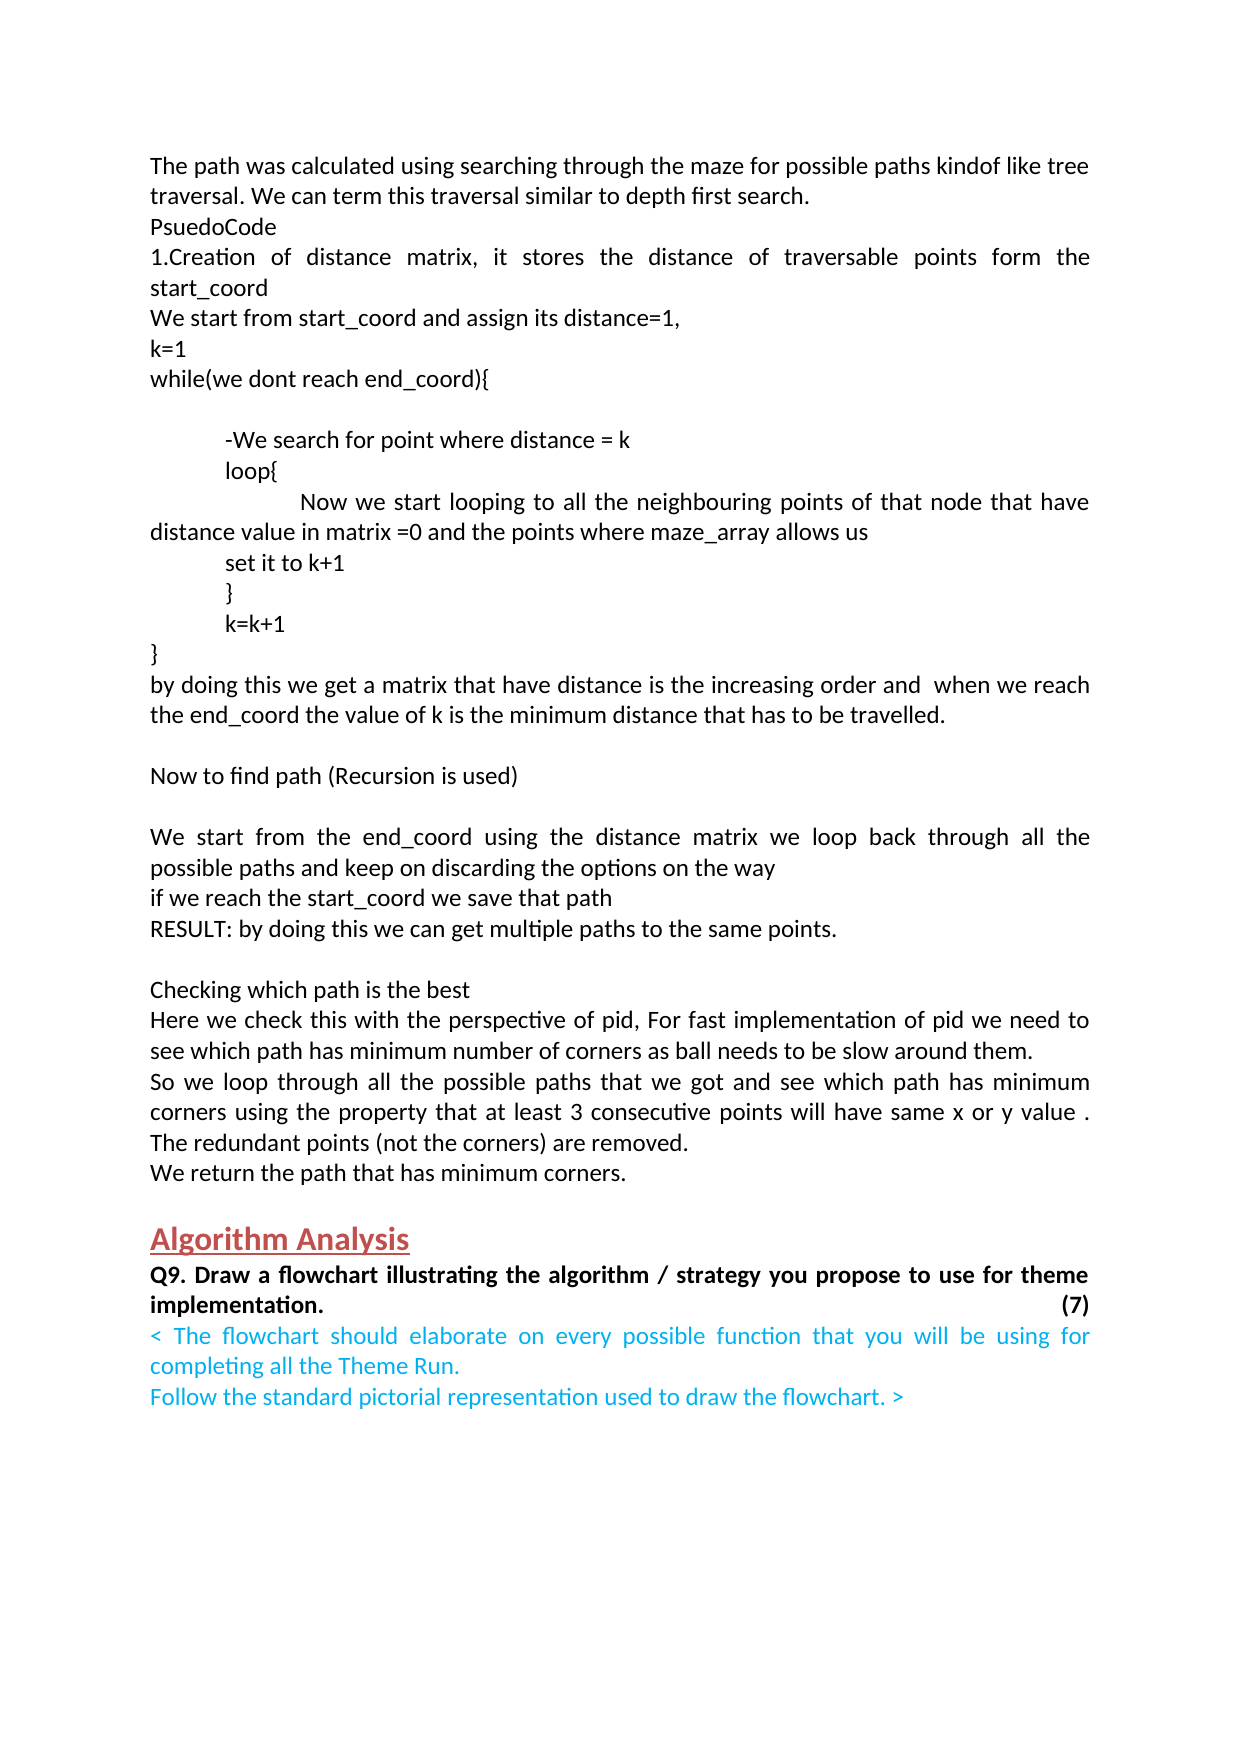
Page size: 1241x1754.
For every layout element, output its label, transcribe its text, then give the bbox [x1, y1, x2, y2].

text Now to find path (Recursion is used) [150, 760, 1090, 791]
text We start from the end_coord using the distance matrix we loop back through all the possible paths and keep on discarding the options on the way [150, 821, 1090, 882]
text So we loop through all the possible paths that we got and see which path has minimum corners using the property that at least 3 consecutive points will have same x or y value . The redundant points (not the corners) are removed. [150, 1066, 1090, 1157]
text if we reach the start_coord we save that path [150, 882, 1090, 913]
text PsuedoCode [150, 211, 1090, 242]
text Here we check this with the perspective of pid, For fast implementation of pid we need to see which path has minimum number of corners as ball needs to be slow around them. [150, 1004, 1090, 1066]
text < The flowchart should elaborate on every possible function that you will be using for completing all the Theme Run. [150, 1320, 1090, 1381]
text We start from start_coord and assign its distance=1, [150, 303, 1090, 333]
text while(we dont reach end_coord){ [150, 364, 1090, 394]
text set it to k+1 [150, 547, 1090, 577]
text Q9. Draw a flowchart illustrating the algorithm / strategy you propose to use for theme implementation. (7) [150, 1259, 1090, 1320]
text k=1 [150, 333, 1090, 364]
text by doing this we get a matrix that have distance is the increasing order and when we reach the end_coord the value of k is the minimum distance that has to be travelled. [150, 669, 1090, 730]
text } [150, 638, 1090, 669]
text Now we start looping to all the neighbouring points of that node that have distance value in matrix =0 and the points where maze_array allows us [150, 486, 1090, 547]
text Algorithm Analysis [150, 1218, 1090, 1259]
text Follow the standard pictorial representation used to draw the flowchart. > [150, 1381, 1090, 1412]
text } [150, 577, 1090, 608]
text -We search for point where distance = k [150, 425, 1090, 455]
text loop{ [150, 455, 1090, 486]
text The path was calculated using searching through the maze for possible paths kindof like tree traversal. We can term this traversal similar to depth first search. [150, 150, 1090, 211]
text Checking which path is the best [150, 974, 1090, 1004]
text RESULT: by doing this we can get multiple paths to the same points. [150, 913, 1090, 943]
text We return the path that has minimum corners. [150, 1157, 1090, 1188]
text k=k+1 [150, 608, 1090, 638]
text 1.Creation of distance matrix, it stores the distance of traversable points form the start_coord [150, 242, 1090, 303]
